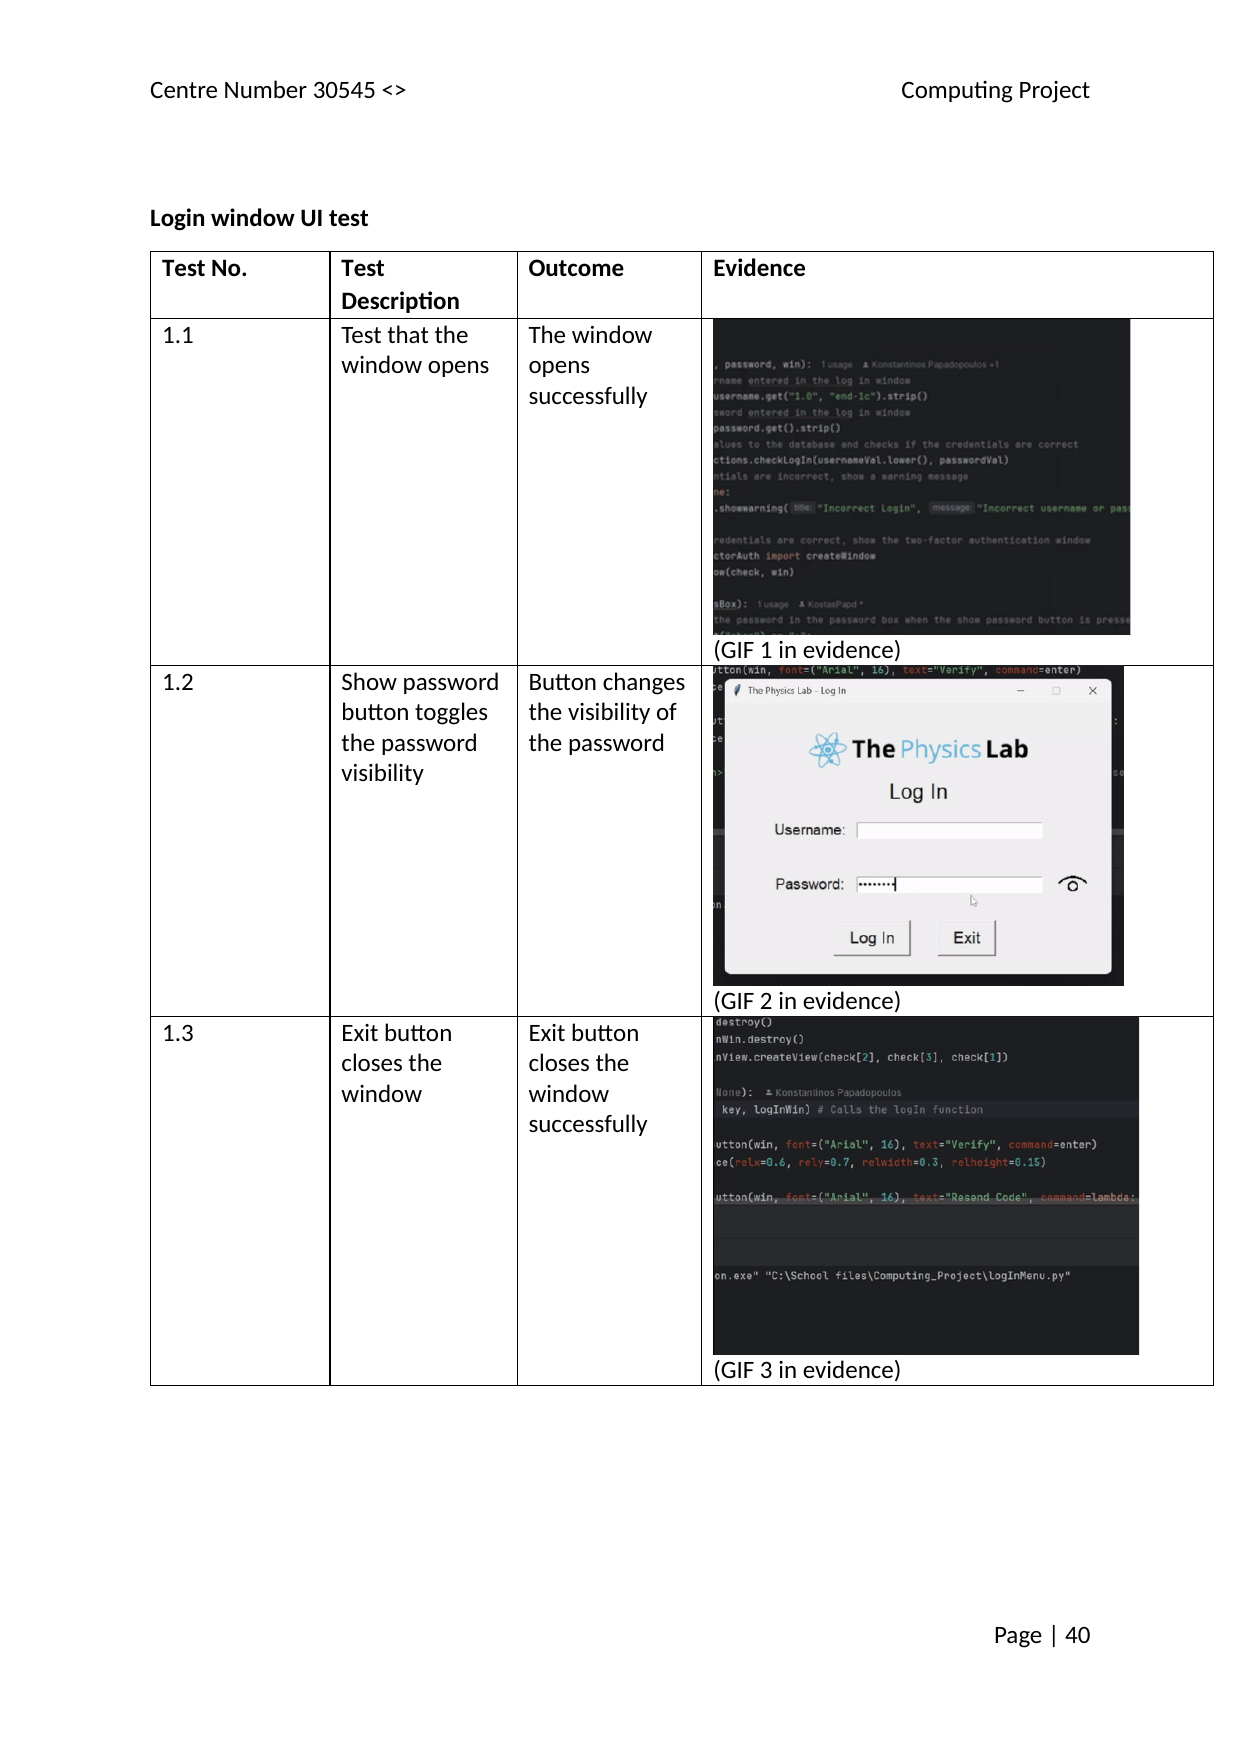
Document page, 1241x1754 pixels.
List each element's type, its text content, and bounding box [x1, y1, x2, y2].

table_header Test No. [151, 252, 329, 318]
picture [713, 319, 1131, 635]
table_cell Exit button closes the window [331, 1017, 517, 1385]
picture [713, 665, 1124, 986]
table_header Test Description [331, 252, 517, 318]
table_cell Show password button toggles the password visibility [331, 666, 517, 1016]
text Login window UI test [150, 202, 1090, 232]
table_cell The window opens successfully [518, 319, 701, 665]
table_cell 1.3 [151, 1017, 329, 1385]
table_cell Exit button closes the window successfully [518, 1017, 701, 1385]
table_cell Test that the window opens [331, 319, 517, 665]
picture [713, 1016, 1140, 1355]
table_cell (GIF 1 in evidence) [702, 319, 1213, 665]
table_cell (GIF 3 in evidence) [702, 1017, 1213, 1385]
table_cell (GIF 2 in evidence) [702, 666, 1213, 1016]
table_header Evidence [702, 252, 1213, 318]
table_cell 1.2 [151, 666, 329, 1016]
table_cell Button changes the visibility of the password [518, 666, 701, 1016]
table_cell 1.1 [151, 319, 329, 665]
table_header Outcome [518, 252, 701, 318]
